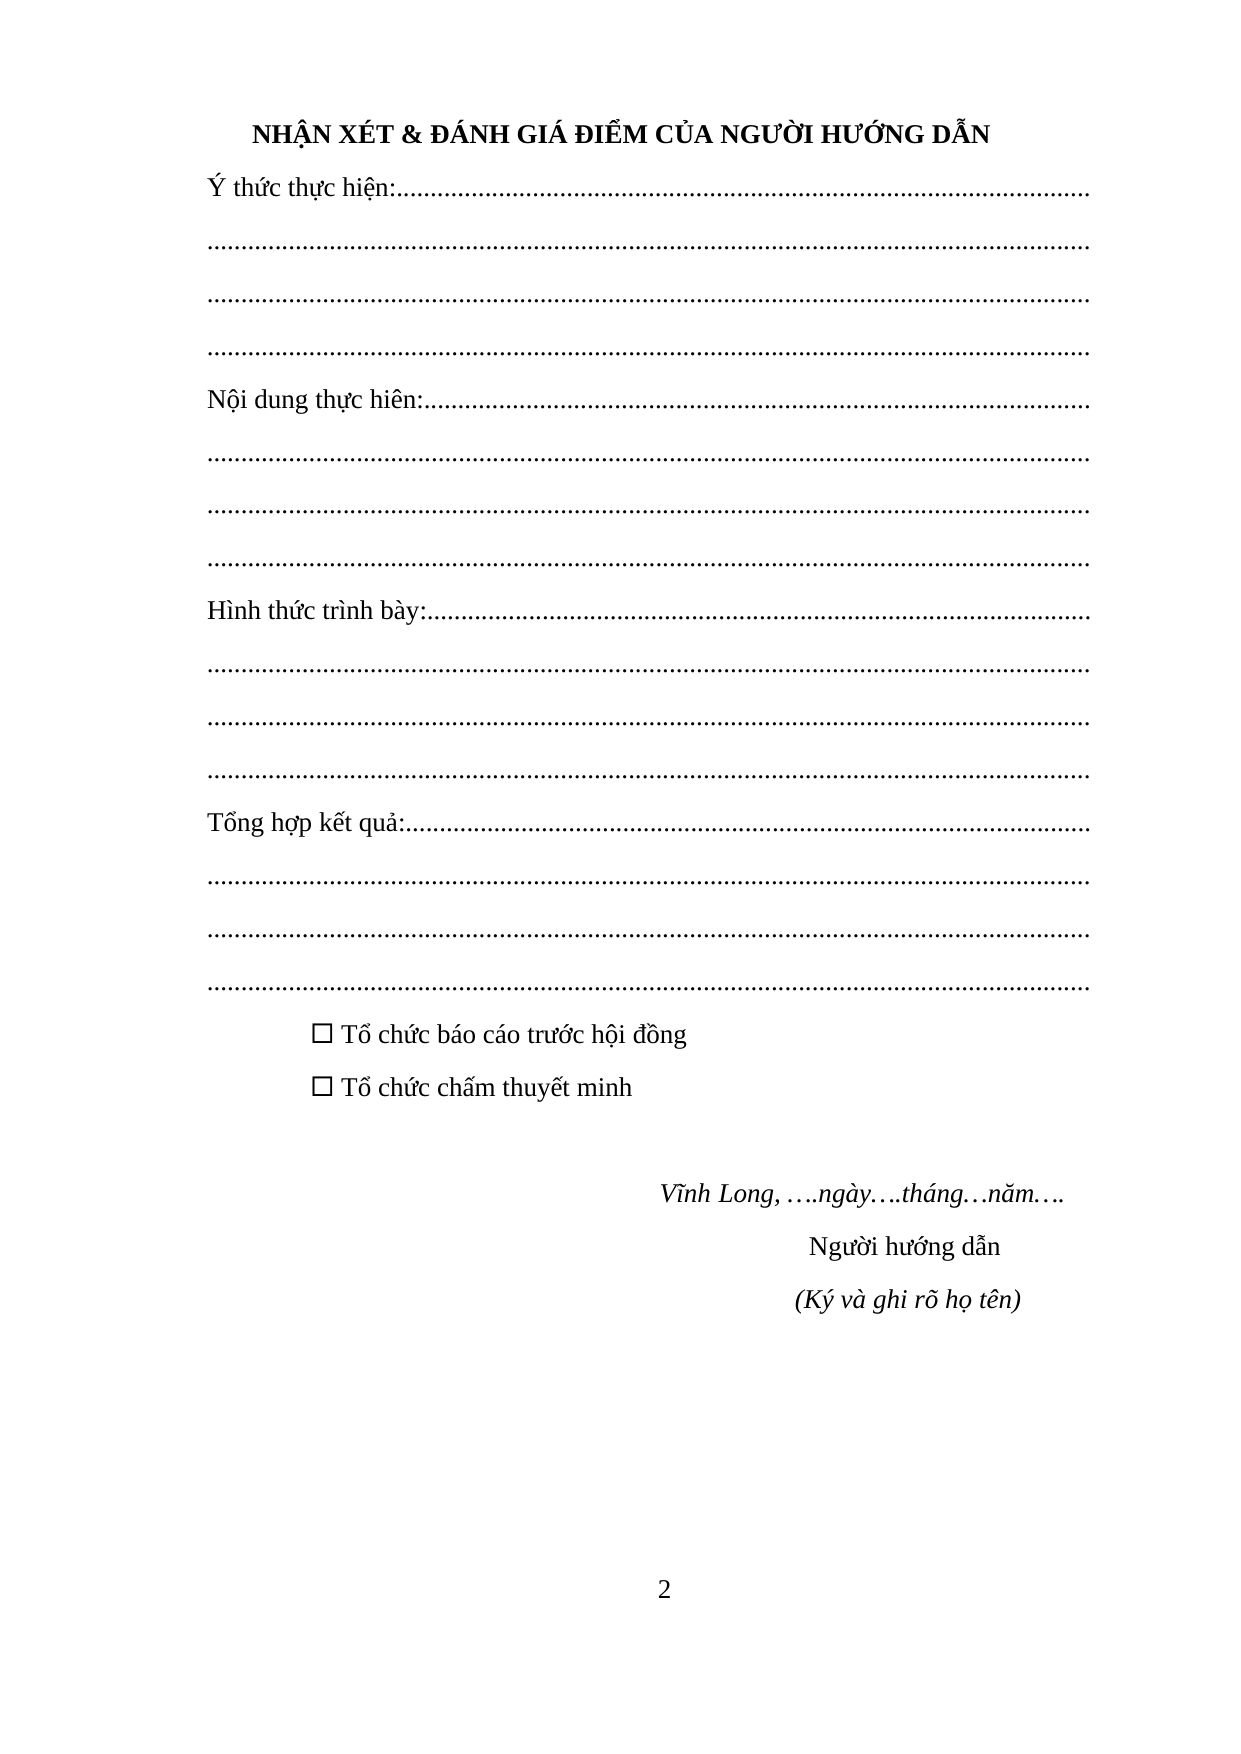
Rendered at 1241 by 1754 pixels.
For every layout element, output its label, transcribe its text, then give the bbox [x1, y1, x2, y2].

list NHẬN XÉT & ĐÁNH GIÁ ĐIỂM CỦA NGƯỜI HƯỚNG DẪN [252, 118, 1122, 149]
text Tổng hợp kết quả: [207, 806, 1122, 837]
text Tổ chức báo cáo trước hội đồng [310, 1018, 1122, 1049]
text Người hướng dẫn [207, 1230, 1122, 1261]
text Ý thức thực hiện: [207, 171, 1122, 202]
text Tổ chức chấm thuyết minh [310, 1071, 1122, 1102]
text Nội dung thực hiên: [207, 383, 1122, 414]
text Hình thức trình bày: [207, 594, 1122, 626]
text Vĩnh Long, ….ngày….tháng…năm…. [207, 1177, 1122, 1208]
text (Ký và ghi rõ họ tên) [207, 1283, 1122, 1314]
